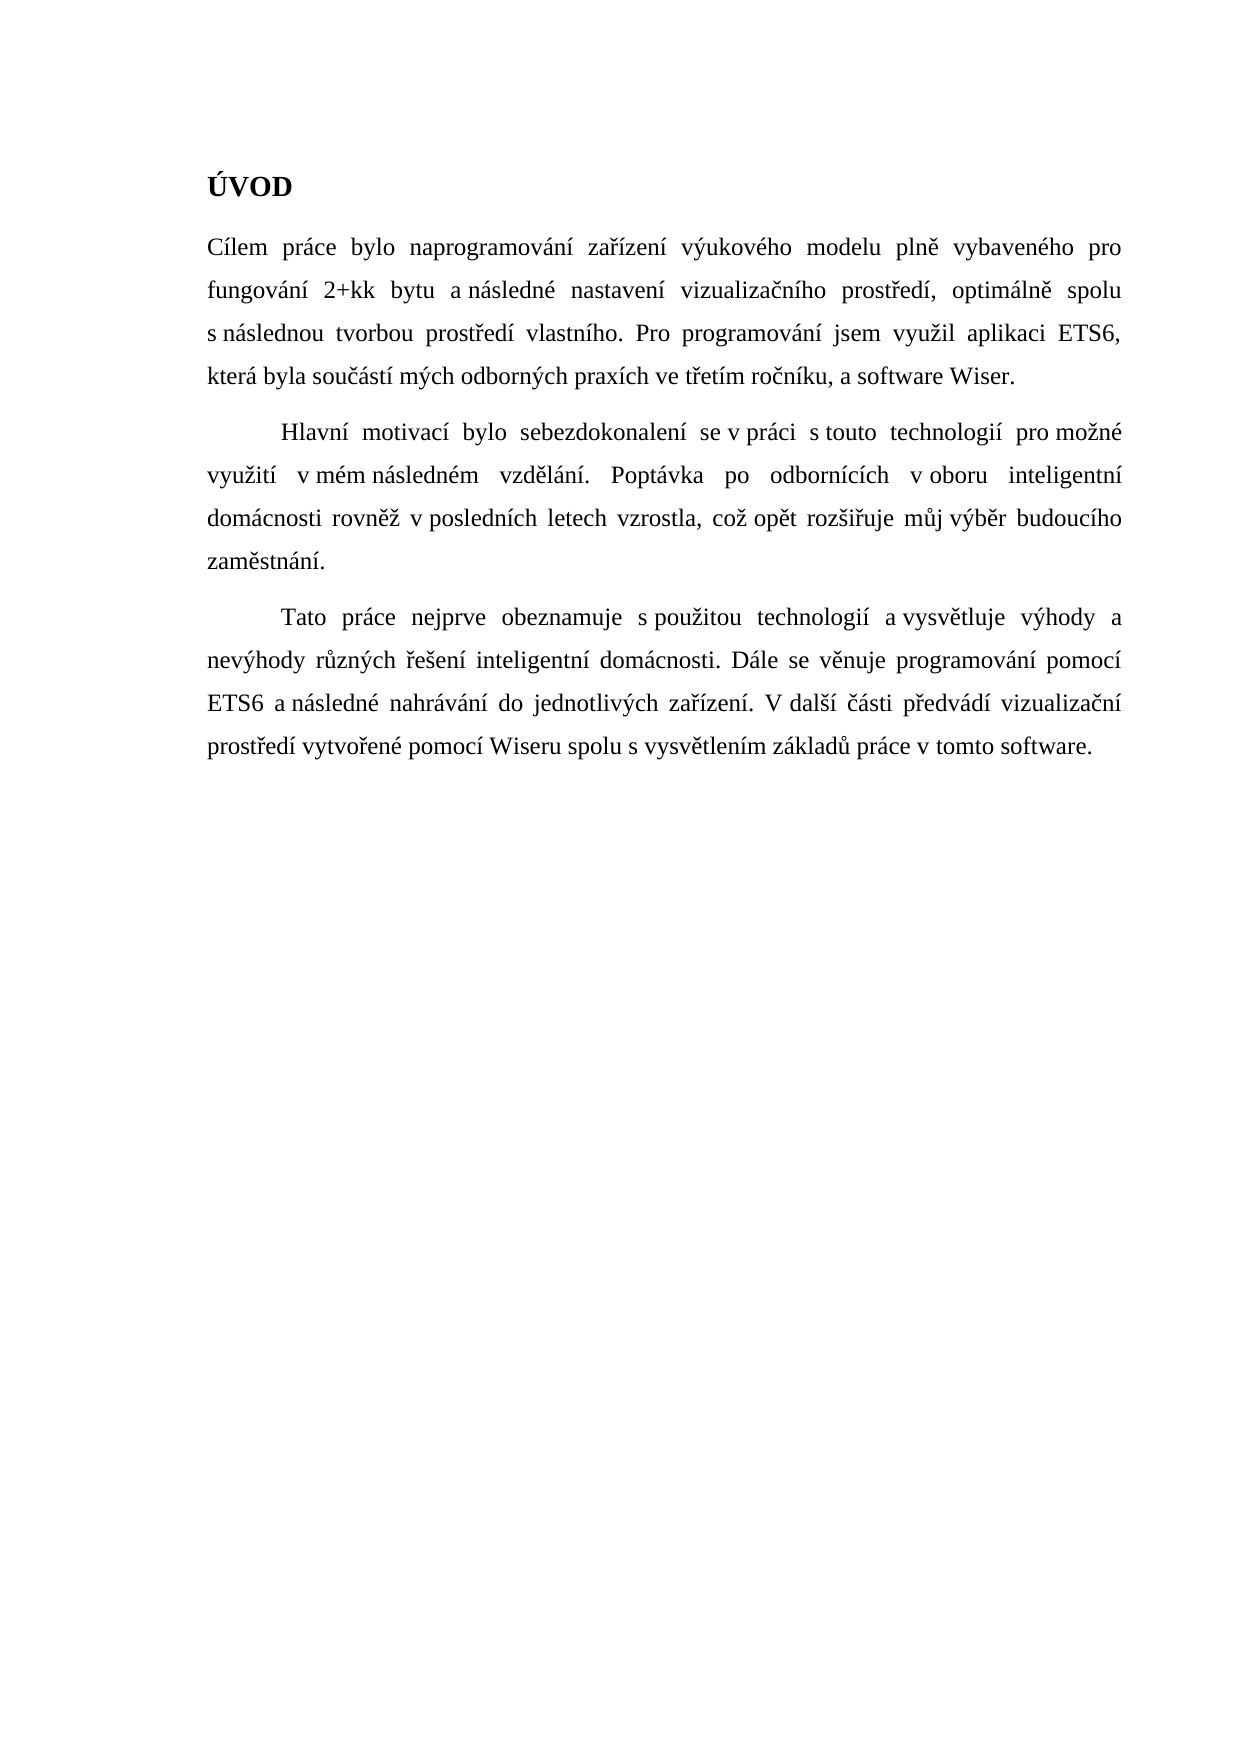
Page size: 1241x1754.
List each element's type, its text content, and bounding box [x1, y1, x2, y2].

text Úvod [207, 169, 1122, 203]
text Cílem práce bylo naprogramování zařízení výukového modelu plně vybaveného pro fungování 2+kk bytu a následné nastavení vizualizačního prostředí, optimálně spolu s následnou tvorbou prostředí vlastního. Pro programování jsem využil aplikaci ETS6, která byla součástí mých odborných praxích ve třetím ročníku, a software Wiser. [207, 232, 1122, 390]
text Tato práce nejprve obeznamuje s použitou technologií a vysvětluje výhody a nevýhody různých řešení inteligentní domácnosti. Dále se věnuje programování pomocí ETS6 a následné nahrávání do jednotlivých zařízení. V další části předvádí vizualizační prostředí vytvořené pomocí Wiseru spolu s vysvětlením základů práce v tomto software. [207, 602, 1122, 760]
text Hlavní motivací bylo sebezdokonalení se v práci s touto technologií pro možné využití v mém následném vzdělání. Poptávka po odbornících v oboru inteligentní domácnosti rovněž v posledních letech vzrostla, což opět rozšiřuje můj výběr budoucího zaměstnání. [207, 417, 1122, 575]
